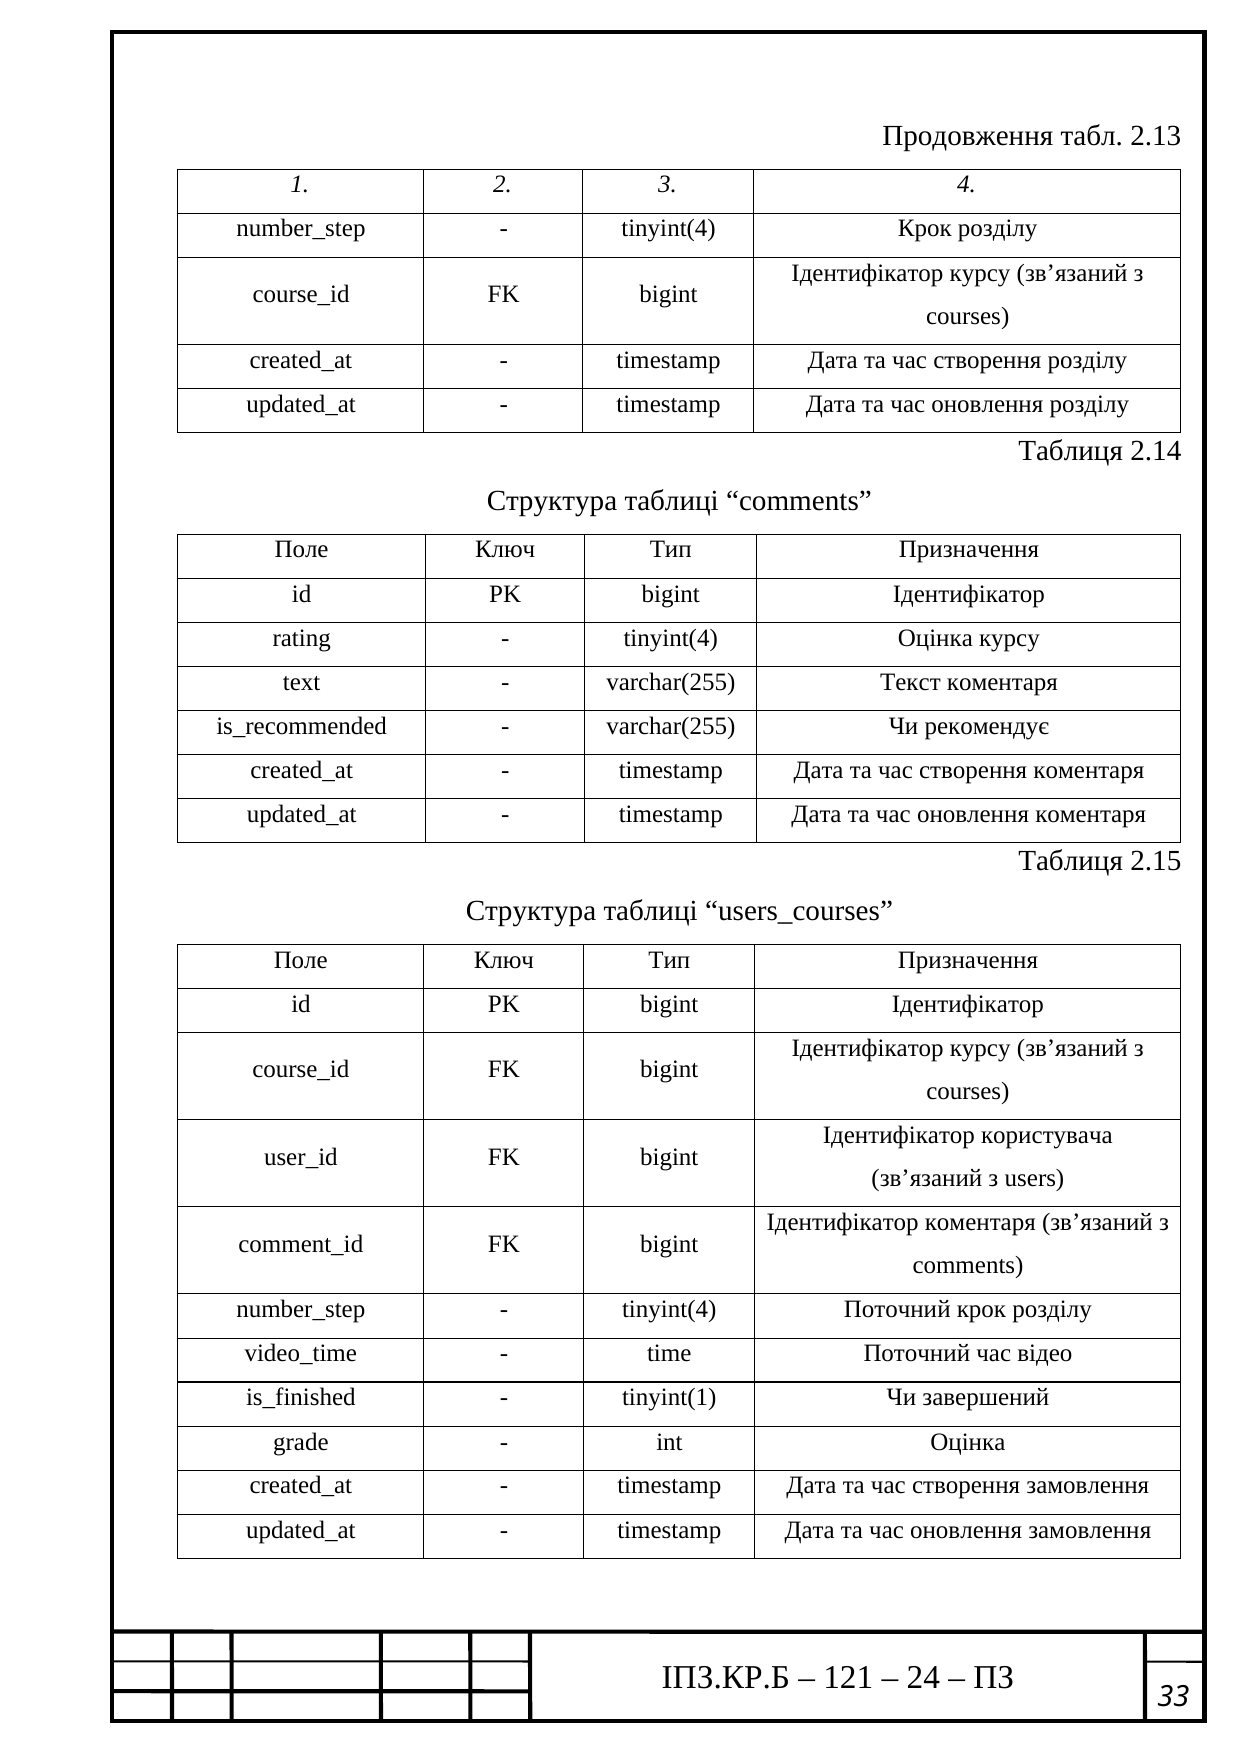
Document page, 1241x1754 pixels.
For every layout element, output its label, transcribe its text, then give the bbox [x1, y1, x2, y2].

table_header Тип [585, 535, 756, 578]
table_cell - [426, 623, 584, 666]
table_cell updated_at [178, 799, 425, 842]
table_cell Поточний крок розділу [755, 1294, 1180, 1337]
table_header Призначення [755, 945, 1180, 988]
table_cell timestamp [583, 345, 753, 388]
table_cell created_at [178, 345, 423, 388]
table_cell timestamp [585, 799, 756, 842]
table_cell bigint [583, 258, 753, 344]
table_cell user_id [178, 1120, 423, 1206]
table_cell created_at [178, 1471, 423, 1514]
table_cell Ідентифікатор коментаря (зв’язаний з comments) [755, 1207, 1180, 1293]
table_cell text [178, 667, 425, 710]
table_cell Поточний час відео [755, 1339, 1180, 1381]
table_cell Дата та час оновлення розділу [754, 389, 1180, 432]
table_cell tinyint(4) [585, 623, 756, 666]
table_cell - [424, 1427, 583, 1469]
table_header 4. [754, 170, 1180, 212]
table_cell timestamp [584, 1471, 754, 1514]
table_cell varchar(255) [585, 667, 756, 710]
table_cell varchar(255) [585, 711, 756, 754]
table_cell - [424, 214, 582, 257]
table_cell Чи завершений [755, 1383, 1180, 1426]
table_cell FK [424, 1033, 583, 1119]
table_cell Дата та час оновлення замовлення [755, 1515, 1180, 1558]
table_header 2. [424, 170, 582, 212]
table_cell timestamp [585, 755, 756, 798]
table_cell Дата та час створення коментаря [757, 755, 1180, 798]
text Структура таблиці “comments” [177, 483, 1181, 517]
table_cell bigint [584, 1207, 754, 1293]
text Таблиця 2.15 [177, 843, 1181, 877]
table_cell updated_at [178, 1515, 423, 1558]
table_cell Чи рекомендує [757, 711, 1180, 754]
table_cell grade [178, 1427, 423, 1469]
table_cell - [424, 1471, 583, 1514]
table_cell Оцінка [755, 1427, 1180, 1469]
text Таблиця 2.14 [177, 433, 1181, 466]
table_cell comment_id [178, 1207, 423, 1293]
table_header Поле [178, 535, 425, 578]
table_cell FK [424, 258, 582, 344]
table_cell Ідентифікатор [757, 579, 1180, 622]
table_header Призначення [757, 535, 1180, 578]
table_cell - [426, 667, 584, 710]
table_cell Дата та час оновлення коментаря [757, 799, 1180, 842]
table_header Ключ [426, 535, 584, 578]
table_cell course_id [178, 258, 423, 344]
table_cell FK [424, 1120, 583, 1206]
table_cell Ідентифікатор курсу (зв’язаний з courses) [755, 1033, 1180, 1119]
table_header Тип [584, 945, 754, 988]
table_header 3. [583, 170, 753, 212]
table_cell number_step [178, 214, 423, 257]
table_cell bigint [584, 1033, 754, 1119]
table_cell tinyint(1) [584, 1383, 754, 1426]
table_cell - [424, 1294, 583, 1337]
table_header Поле [178, 945, 423, 988]
table_cell number_step [178, 1294, 423, 1337]
table_cell - [424, 345, 582, 388]
table_cell timestamp [583, 389, 753, 432]
table_header 1. [178, 170, 423, 212]
table_cell tinyint(4) [583, 214, 753, 257]
table_cell int [584, 1427, 754, 1469]
table_cell bigint [584, 989, 754, 1032]
table_cell Крок розділу [754, 214, 1180, 257]
table_cell - [424, 1339, 583, 1381]
table_cell FK [424, 1207, 583, 1293]
table_cell id [178, 579, 425, 622]
table_cell Оцінка курсу [757, 623, 1180, 666]
text Структура таблиці “users_courses” [177, 893, 1181, 927]
table_cell Дата та час створення замовлення [755, 1471, 1180, 1514]
table_cell Ідентифікатор [755, 989, 1180, 1032]
text Продовження табл. 2.13 [177, 118, 1181, 152]
table_cell Ідентифікатор курсу (зв’язаний з courses) [754, 258, 1180, 344]
table_cell Ідентифікатор користувача (зв’язаний з users) [755, 1120, 1180, 1206]
table_cell Дата та час створення розділу [754, 345, 1180, 388]
table_cell PK [424, 989, 583, 1032]
table_cell rating [178, 623, 425, 666]
table_cell PK [426, 579, 584, 622]
table_cell - [426, 711, 584, 754]
table_cell updated_at [178, 389, 423, 432]
table_cell id [178, 989, 423, 1032]
table_cell is_finished [178, 1383, 423, 1426]
table_cell time [584, 1339, 754, 1381]
table_cell - [424, 389, 582, 432]
table_cell tinyint(4) [584, 1294, 754, 1337]
table_header Ключ [424, 945, 583, 988]
table_cell course_id [178, 1033, 423, 1119]
table_cell bigint [585, 579, 756, 622]
table_cell - [426, 799, 584, 842]
table_cell - [424, 1515, 583, 1558]
table_cell timestamp [584, 1515, 754, 1558]
table_cell - [424, 1383, 583, 1426]
table_cell bigint [584, 1120, 754, 1206]
table_cell video_time [178, 1339, 423, 1381]
table_cell Текст коментаря [757, 667, 1180, 710]
table_cell created_at [178, 755, 425, 798]
table_cell is_recommended [178, 711, 425, 754]
table_cell - [426, 755, 584, 798]
